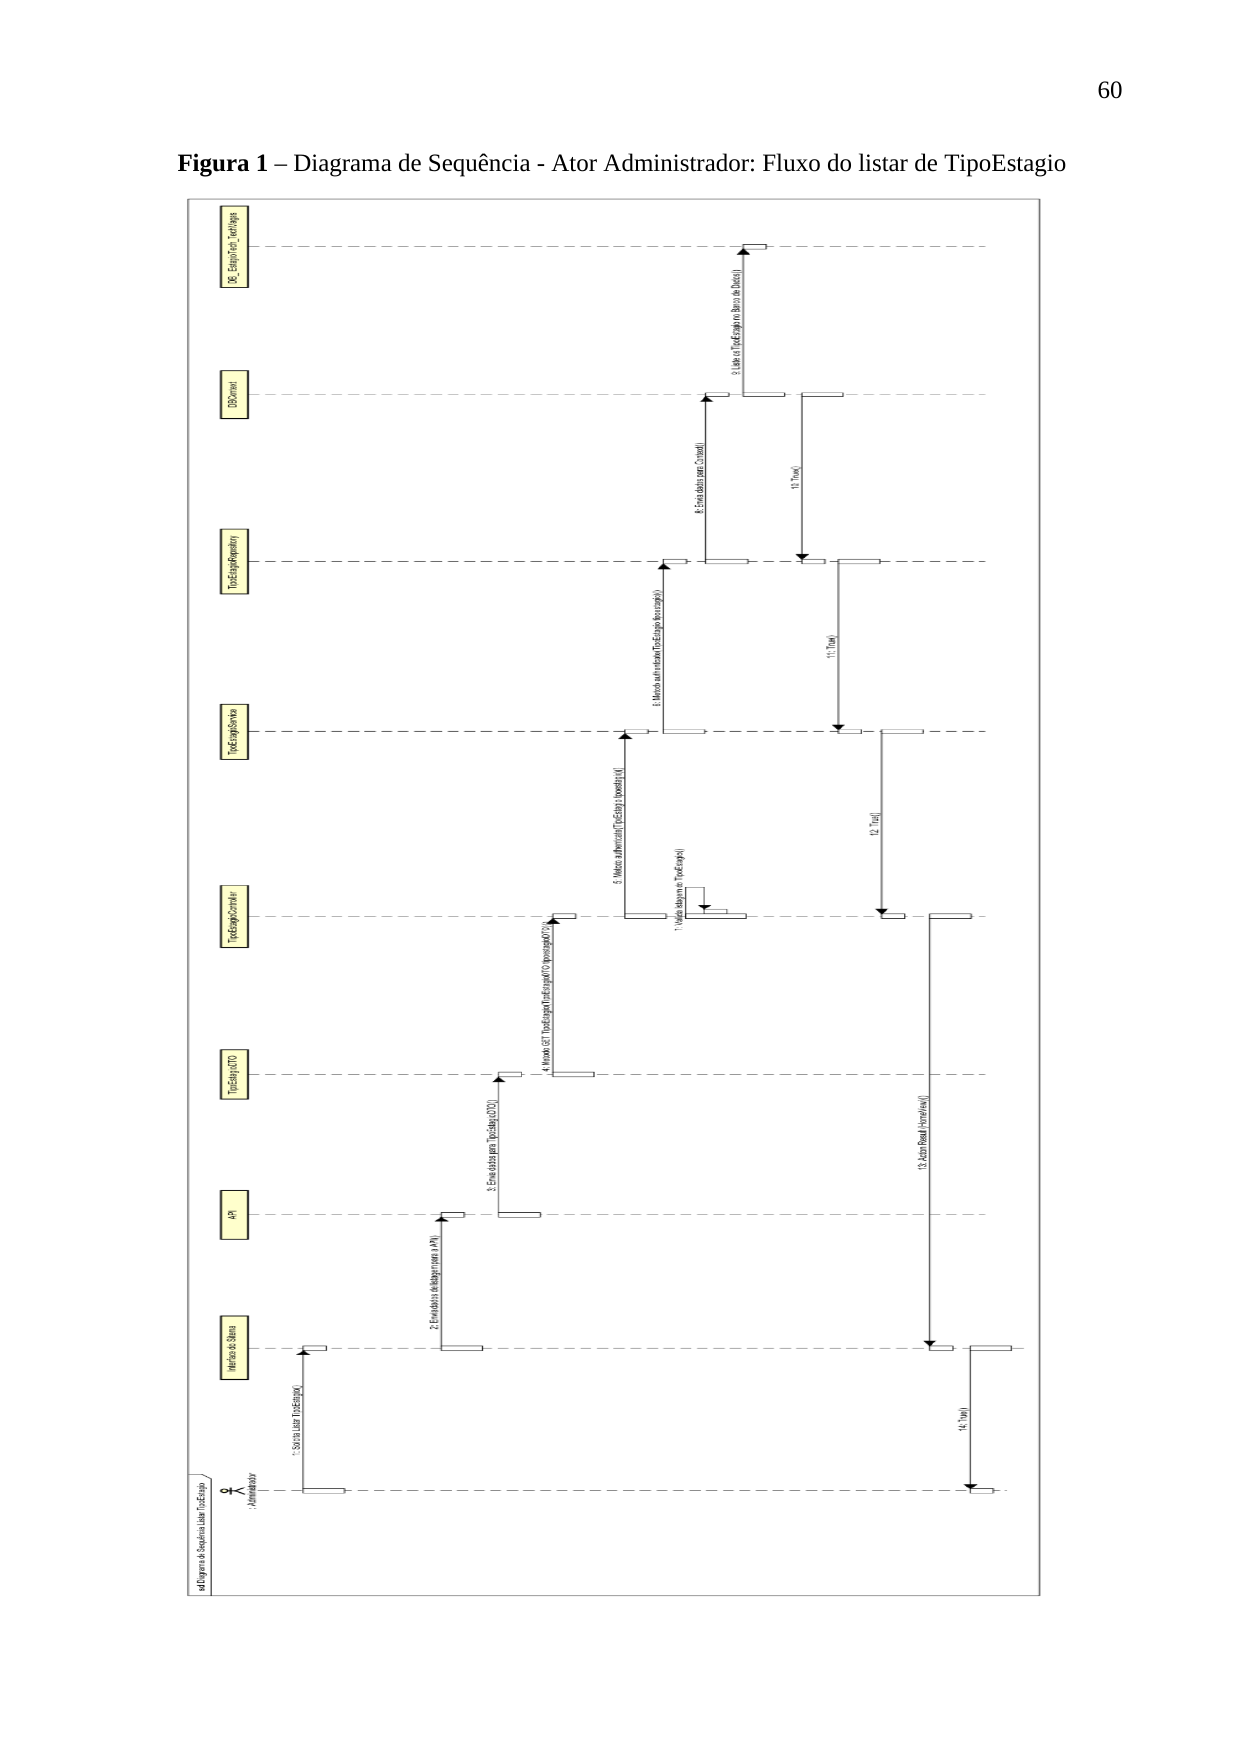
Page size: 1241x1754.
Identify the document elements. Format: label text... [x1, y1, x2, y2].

picture [180, 196, 1047, 1598]
